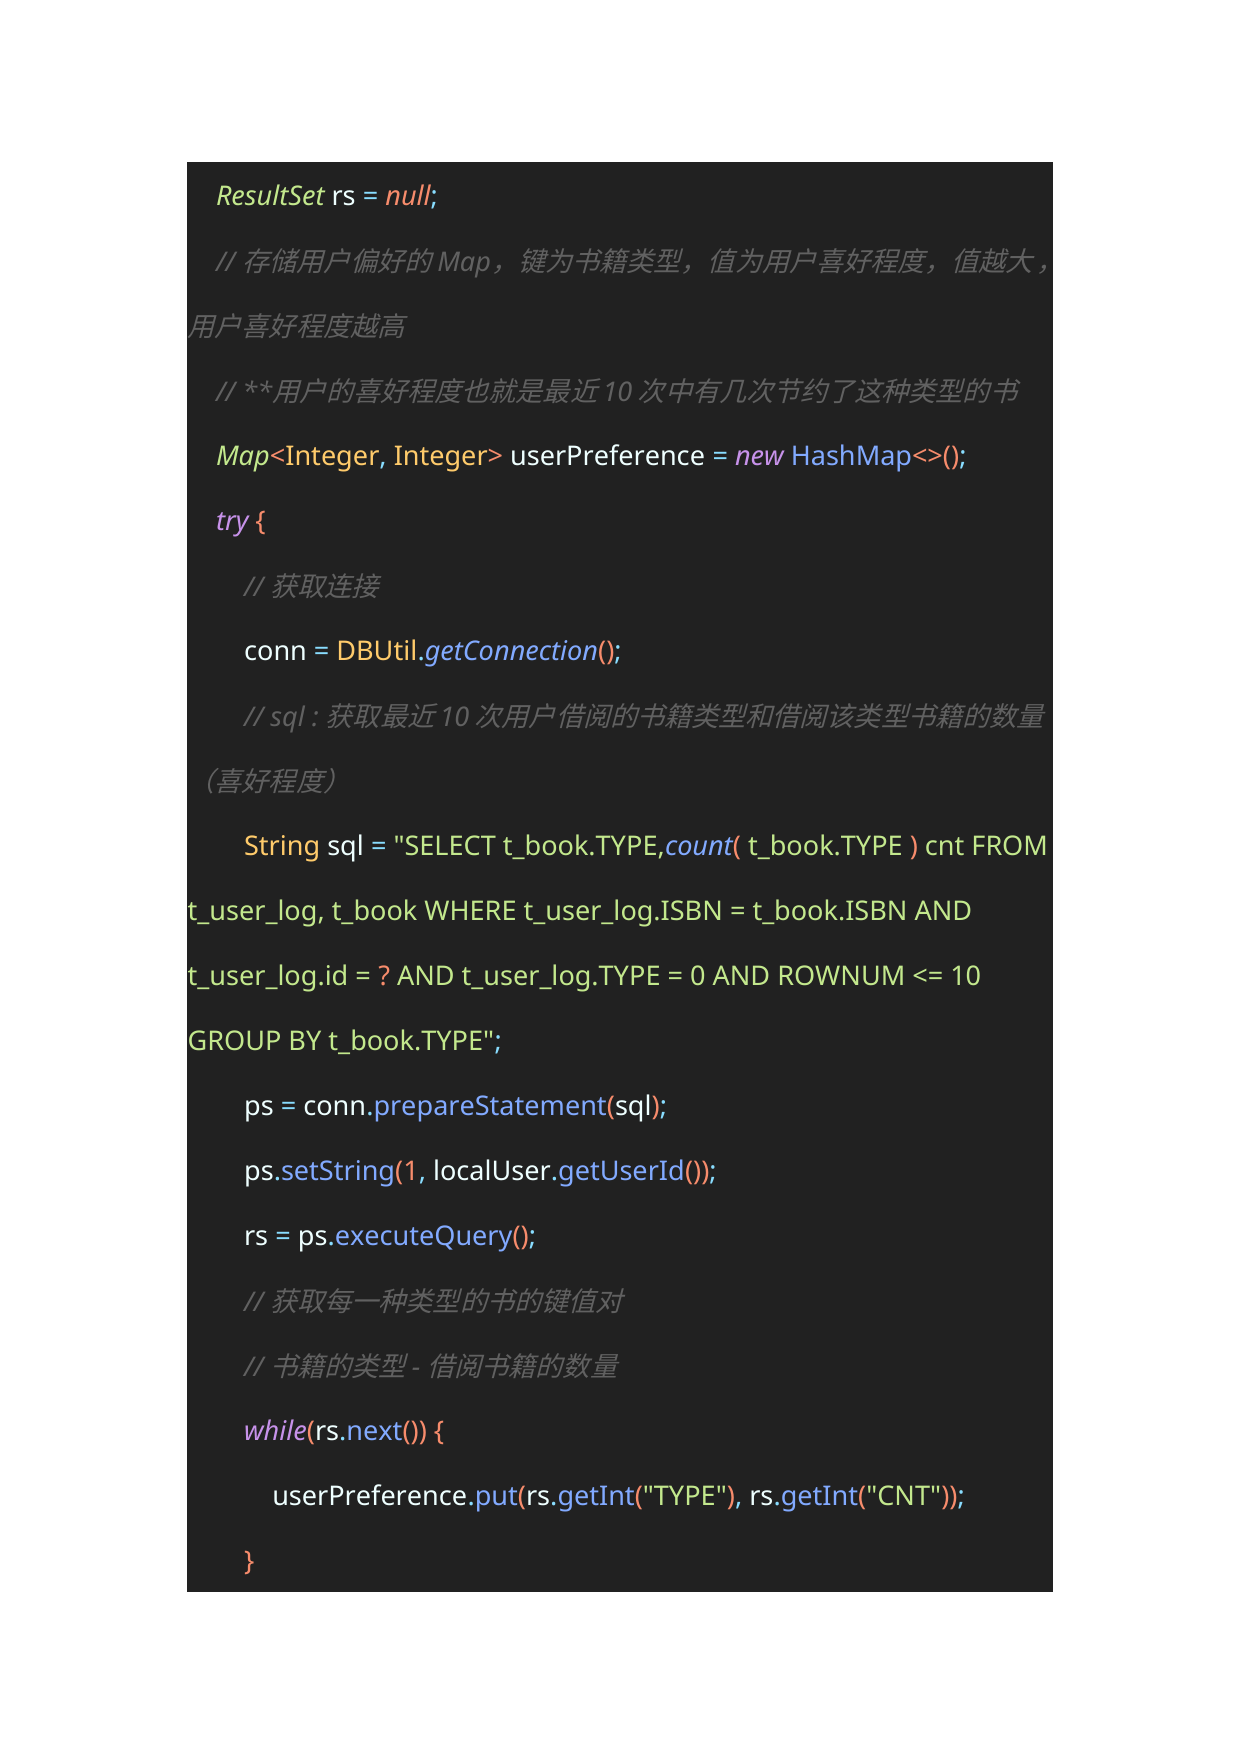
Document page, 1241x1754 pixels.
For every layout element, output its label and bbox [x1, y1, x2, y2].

text [187, 162, 1053, 1592]
